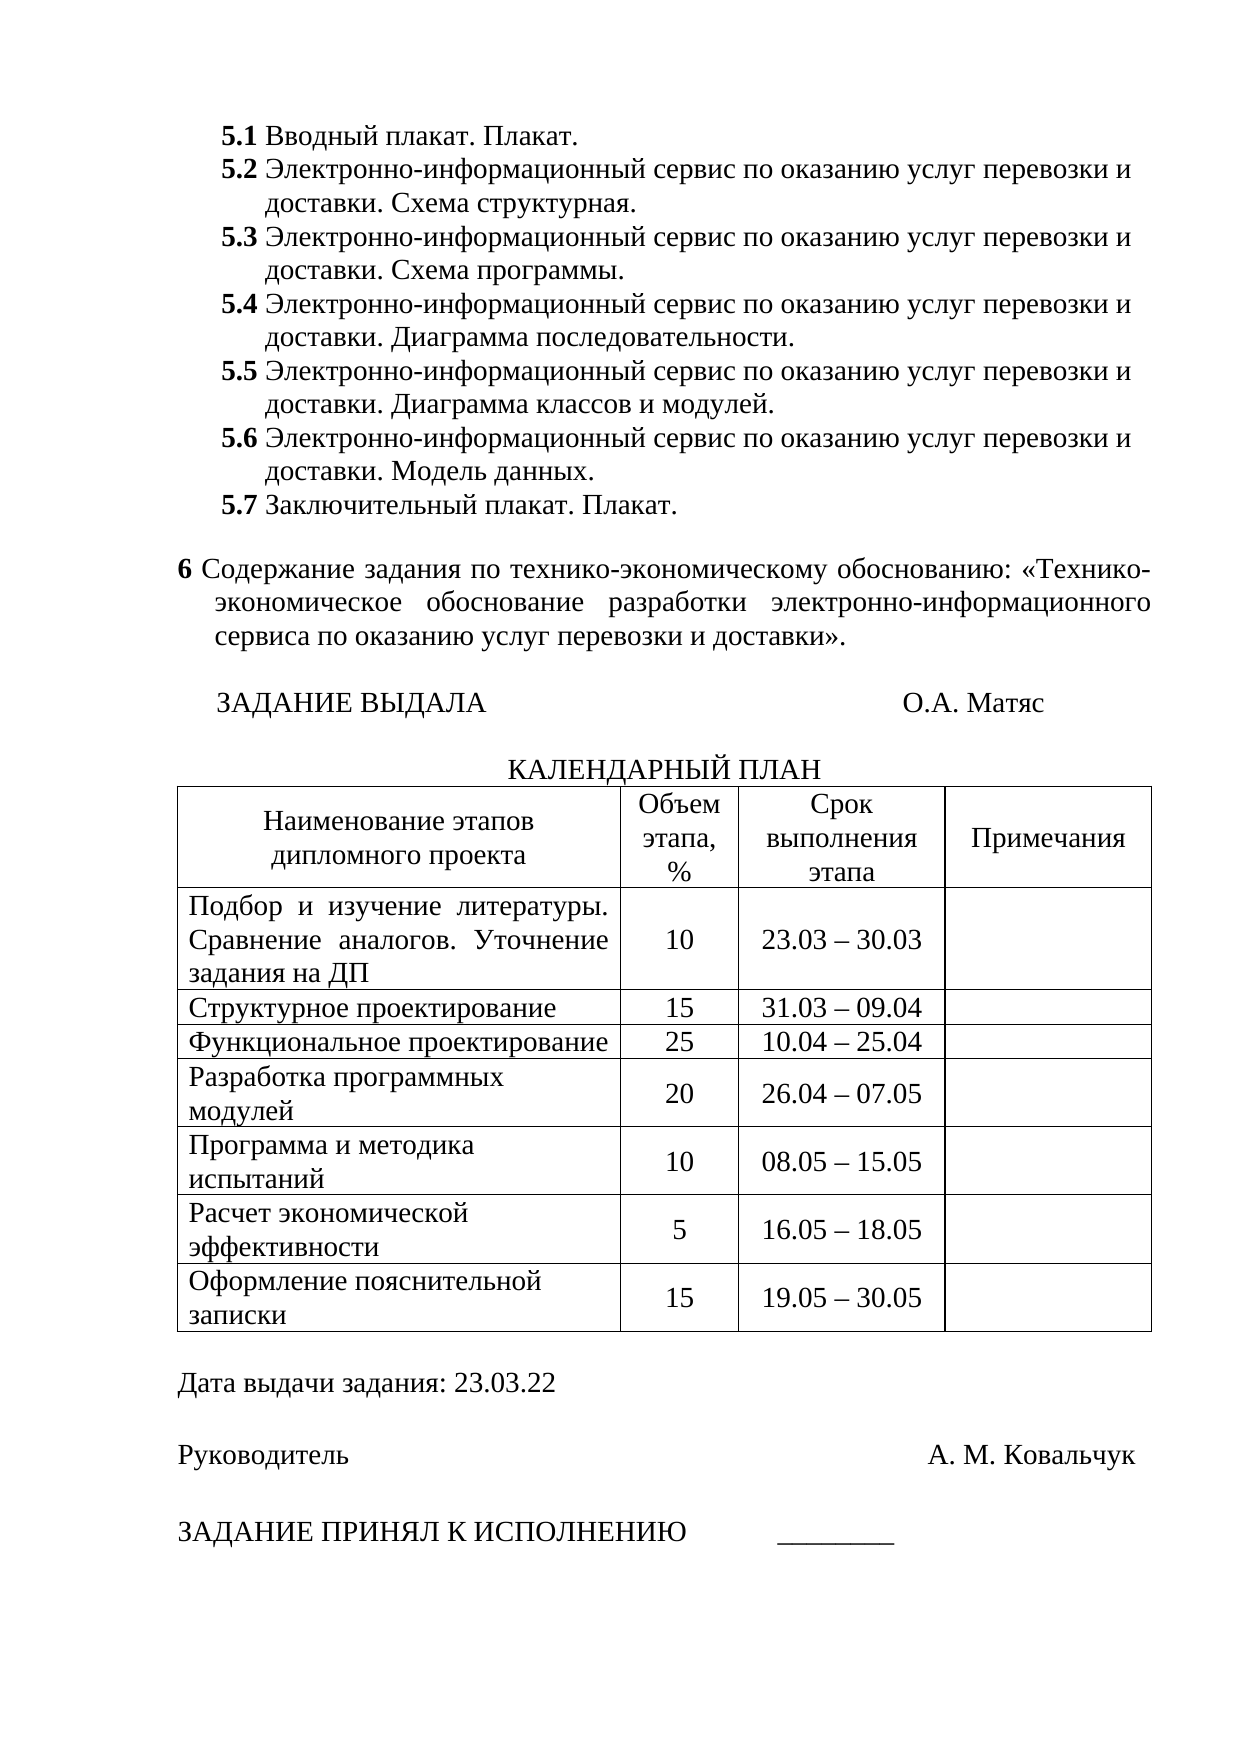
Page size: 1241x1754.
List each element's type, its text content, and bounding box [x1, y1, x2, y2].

table_cell [946, 1059, 1151, 1126]
table_cell 20 [621, 1059, 738, 1126]
table_cell Оформление пояснительной записки [178, 1264, 620, 1331]
table_cell 10 [621, 1127, 738, 1194]
table_cell 25 [621, 1025, 738, 1058]
text доставки. Схема программы. [177, 252, 1152, 286]
table_cell 23.03 – 30.03 [739, 888, 944, 989]
text доставки. Модель данных. [177, 453, 1152, 487]
table_cell [946, 1195, 1151, 1262]
table_cell 10 [621, 888, 738, 989]
text Руководитель А. М. Ковальчук [177, 1437, 1152, 1471]
table_cell 16.05 – 18.05 [739, 1195, 944, 1262]
table_cell [946, 1264, 1151, 1331]
text 5.4 Электронно-информационный сервис по оказанию услуг перевозки и [177, 286, 1152, 319]
table_cell 10.04 – 25.04 [739, 1025, 944, 1058]
table_cell 15 [621, 1264, 738, 1331]
text 5.1 Вводный плакат. Плакат. [177, 118, 1152, 152]
table_cell Программа и методика испытаний [178, 1127, 620, 1194]
table_cell 31.03 – 09.04 [739, 990, 944, 1023]
text ЗАДАНИЕ ПРИНЯЛ К ИСПОЛНЕНИЮ ________ [177, 1514, 1152, 1548]
text 5.5 Электронно-информационный сервис по оказанию услуг перевозки и [177, 353, 1152, 386]
table_cell 26.04 – 07.05 [739, 1059, 944, 1126]
text доставки. Диаграмма последовательности. [177, 319, 1152, 353]
text 6 Содержание задания по технико-экономическому обоснованию: «Технико-экономическое обоснование разработки электронно-информационного сервиса по оказанию услуг перевозки и доставки». [177, 551, 1152, 651]
table_header Срок выполнения этапа [739, 787, 944, 887]
table_cell 15 [621, 990, 738, 1023]
text 5.6 Электронно-информационный сервис по оказанию услуг перевозки и [177, 420, 1152, 453]
text доставки. Схема структурная. [177, 185, 1152, 219]
table_cell [946, 888, 1151, 989]
table_cell 08.05 – 15.05 [739, 1127, 944, 1194]
table_cell Подбор и изучение литературы. Сравнение аналогов. Уточнение задания на ДП [178, 888, 620, 989]
table_cell [946, 990, 1151, 1023]
table_cell [946, 1127, 1151, 1194]
table_header Наименование этапов дипломного проекта [178, 787, 620, 887]
table_header Объем этапа, % [621, 787, 738, 887]
text КАЛЕНДАРНЫЙ ПЛАН [177, 752, 1152, 786]
text ЗАДАНИЕ ВЫДАЛА О.А. Матяс [215, 685, 1152, 752]
table_cell 5 [621, 1195, 738, 1262]
table_header Примечания [946, 787, 1151, 887]
table_cell 19.05 – 30.05 [739, 1264, 944, 1331]
table_cell Расчет экономической эффективности [178, 1195, 620, 1262]
text 5.3 Электронно-информационный сервис по оказанию услуг перевозки и [177, 219, 1152, 252]
text 5.7 Заключительный плакат. Плакат. [177, 487, 1152, 521]
text 5.2 Электронно-информационный сервис по оказанию услуг перевозки и [177, 152, 1152, 185]
text Дата выдачи задания: 23.03.22 [177, 1365, 1152, 1399]
table_cell Разработка программных модулей [178, 1059, 620, 1126]
table_cell Структурное проектирование [178, 990, 620, 1023]
table_cell Функциональное проектирование [178, 1025, 620, 1058]
table_cell [946, 1025, 1151, 1058]
text доставки. Диаграмма классов и модулей. [177, 386, 1152, 420]
